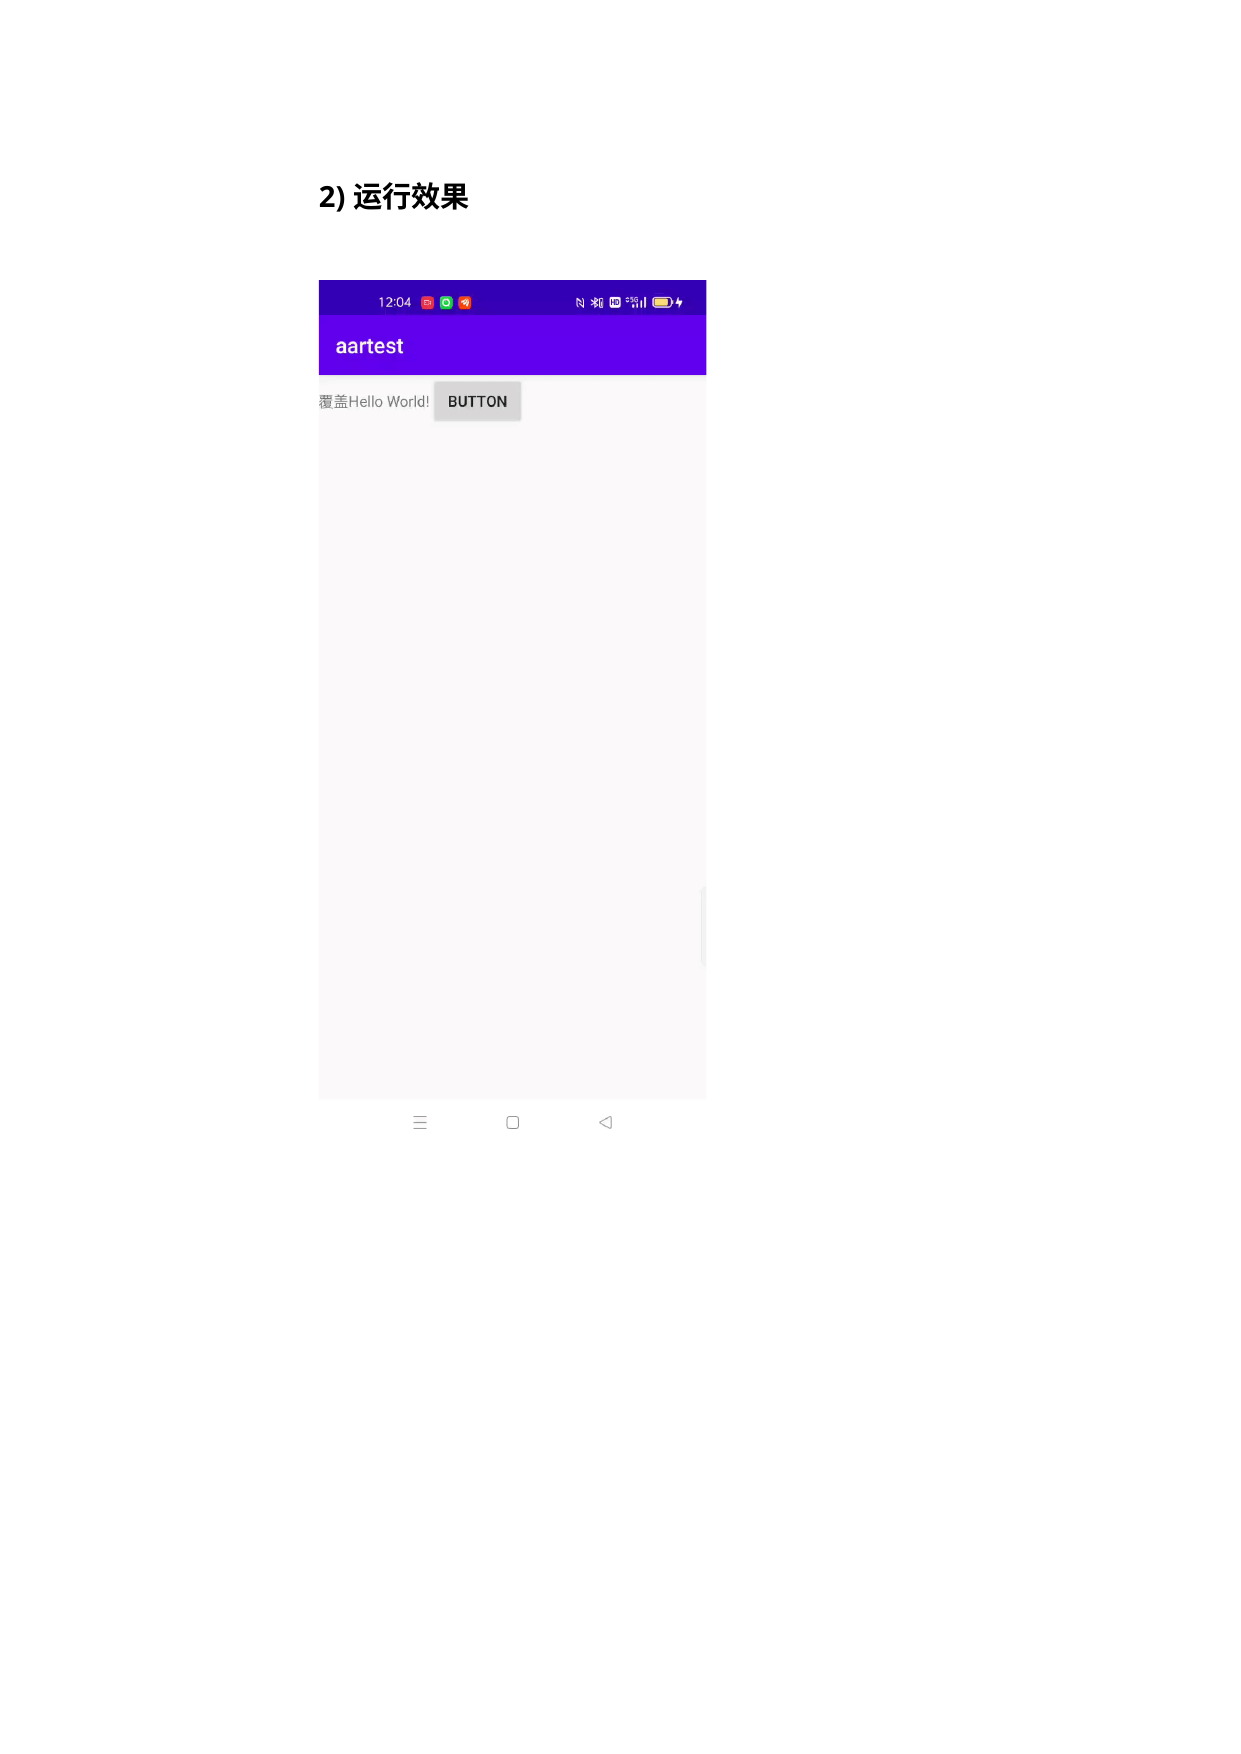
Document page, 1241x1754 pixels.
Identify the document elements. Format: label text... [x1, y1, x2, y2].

picture [318, 280, 707, 1146]
subtitle 2) 运行效果 [187, 162, 1053, 227]
